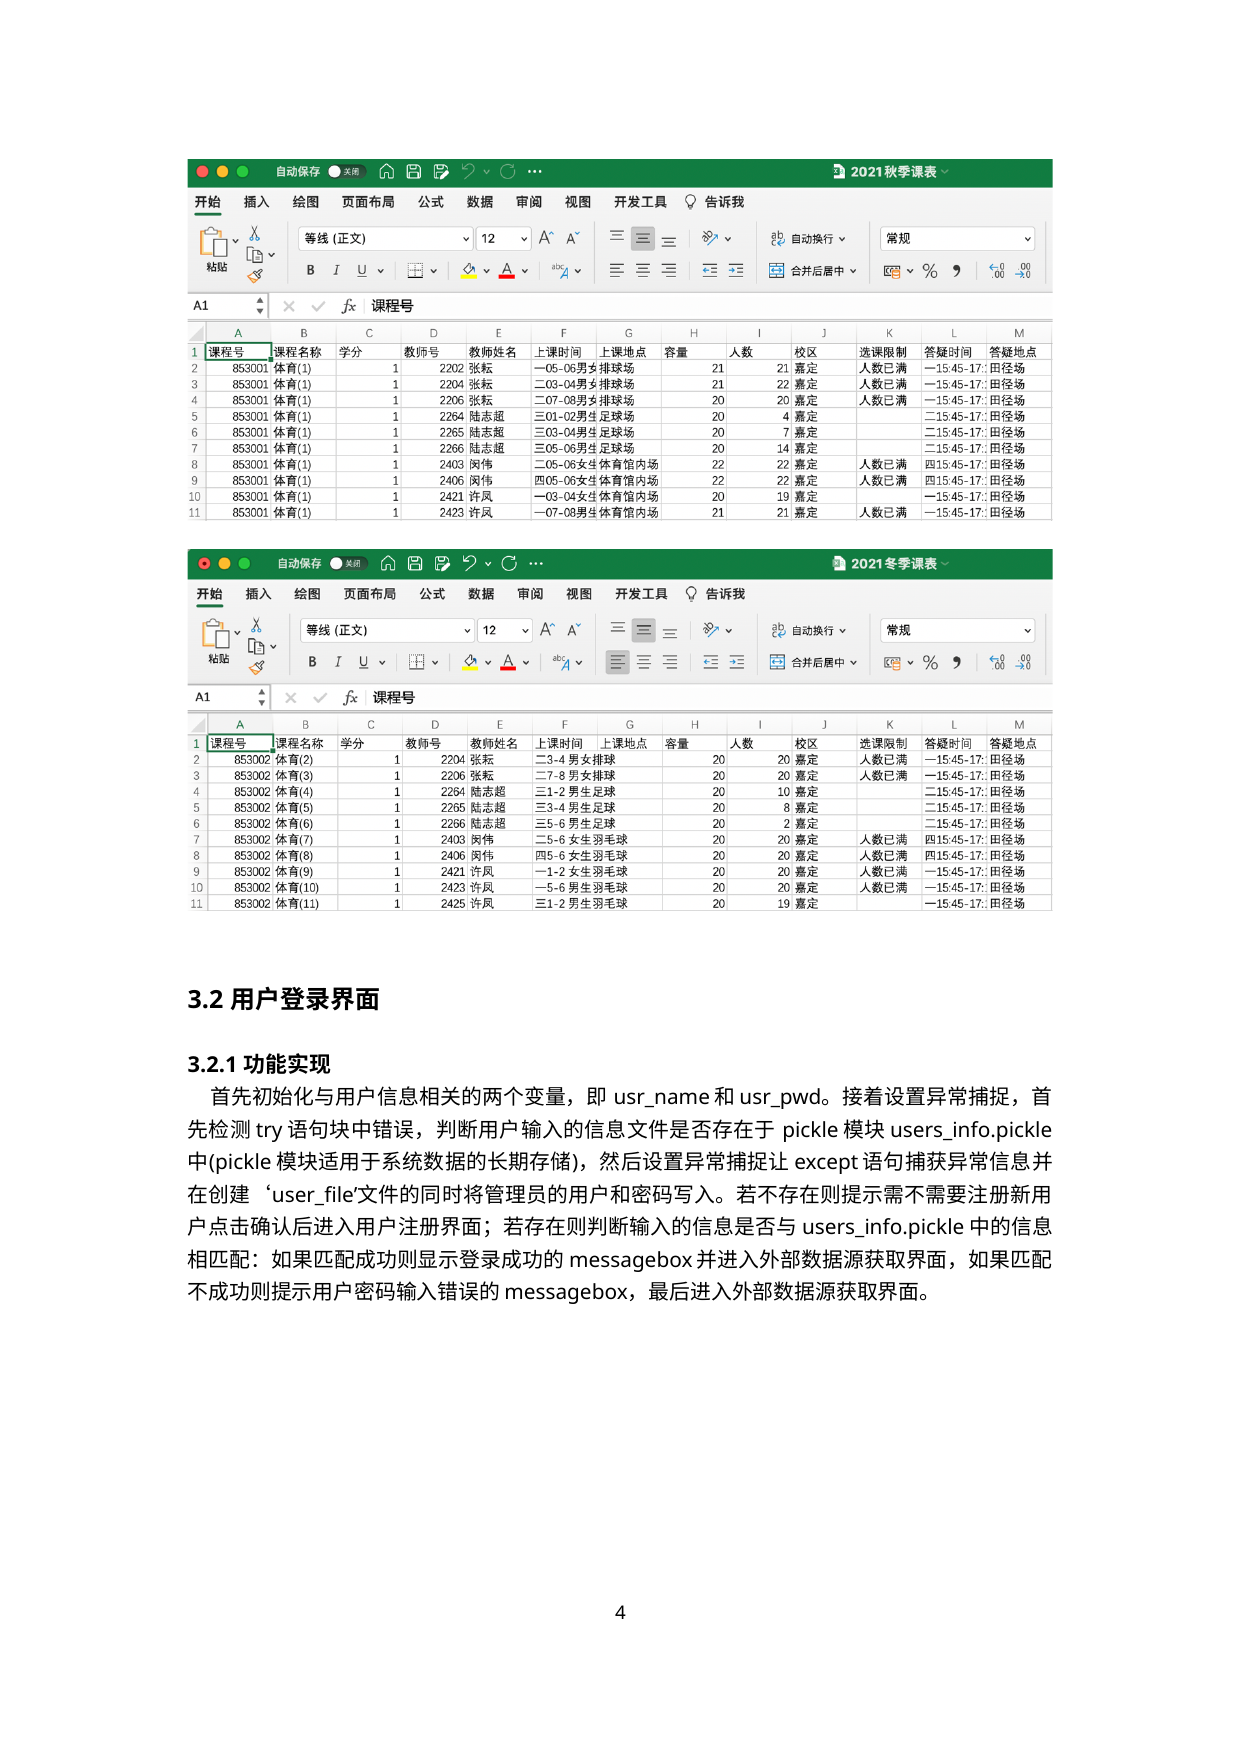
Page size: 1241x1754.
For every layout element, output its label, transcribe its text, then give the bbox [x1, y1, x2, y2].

picture [187, 549, 1053, 911]
subtitle 3.2 用户登录界面 [187, 965, 1053, 1030]
text 首先初始化与用户信息相关的两个变量，即usr_name和usr_pwd。接着设置异常捕捉，首先检测try语句块中错误，判断用户输入的信息文件是否存在于pickle模块users_info.pickle中(pickle模块适用于系统数据的长期存储)，然后设置异常捕捉让except语句捕获异常信息并在创建‘user_file’文件的同时将管理员的用户和密码写入。若不存在则提示需不需要注册新用户点击确认后进入用户注册界面；若存在则判断输入的信息是否与users_info.pickle中的信息相匹配：如果匹配成功则显示登录成功的messagebox并进入外部数据源获取界面，如果匹配不成功则提示用户密码输入错误的messagebox，最后进入外部数据源获取界面。 [187, 1079, 1053, 1307]
picture [187, 159, 1053, 521]
text 3.2.1 功能实现 [187, 1047, 1053, 1079]
